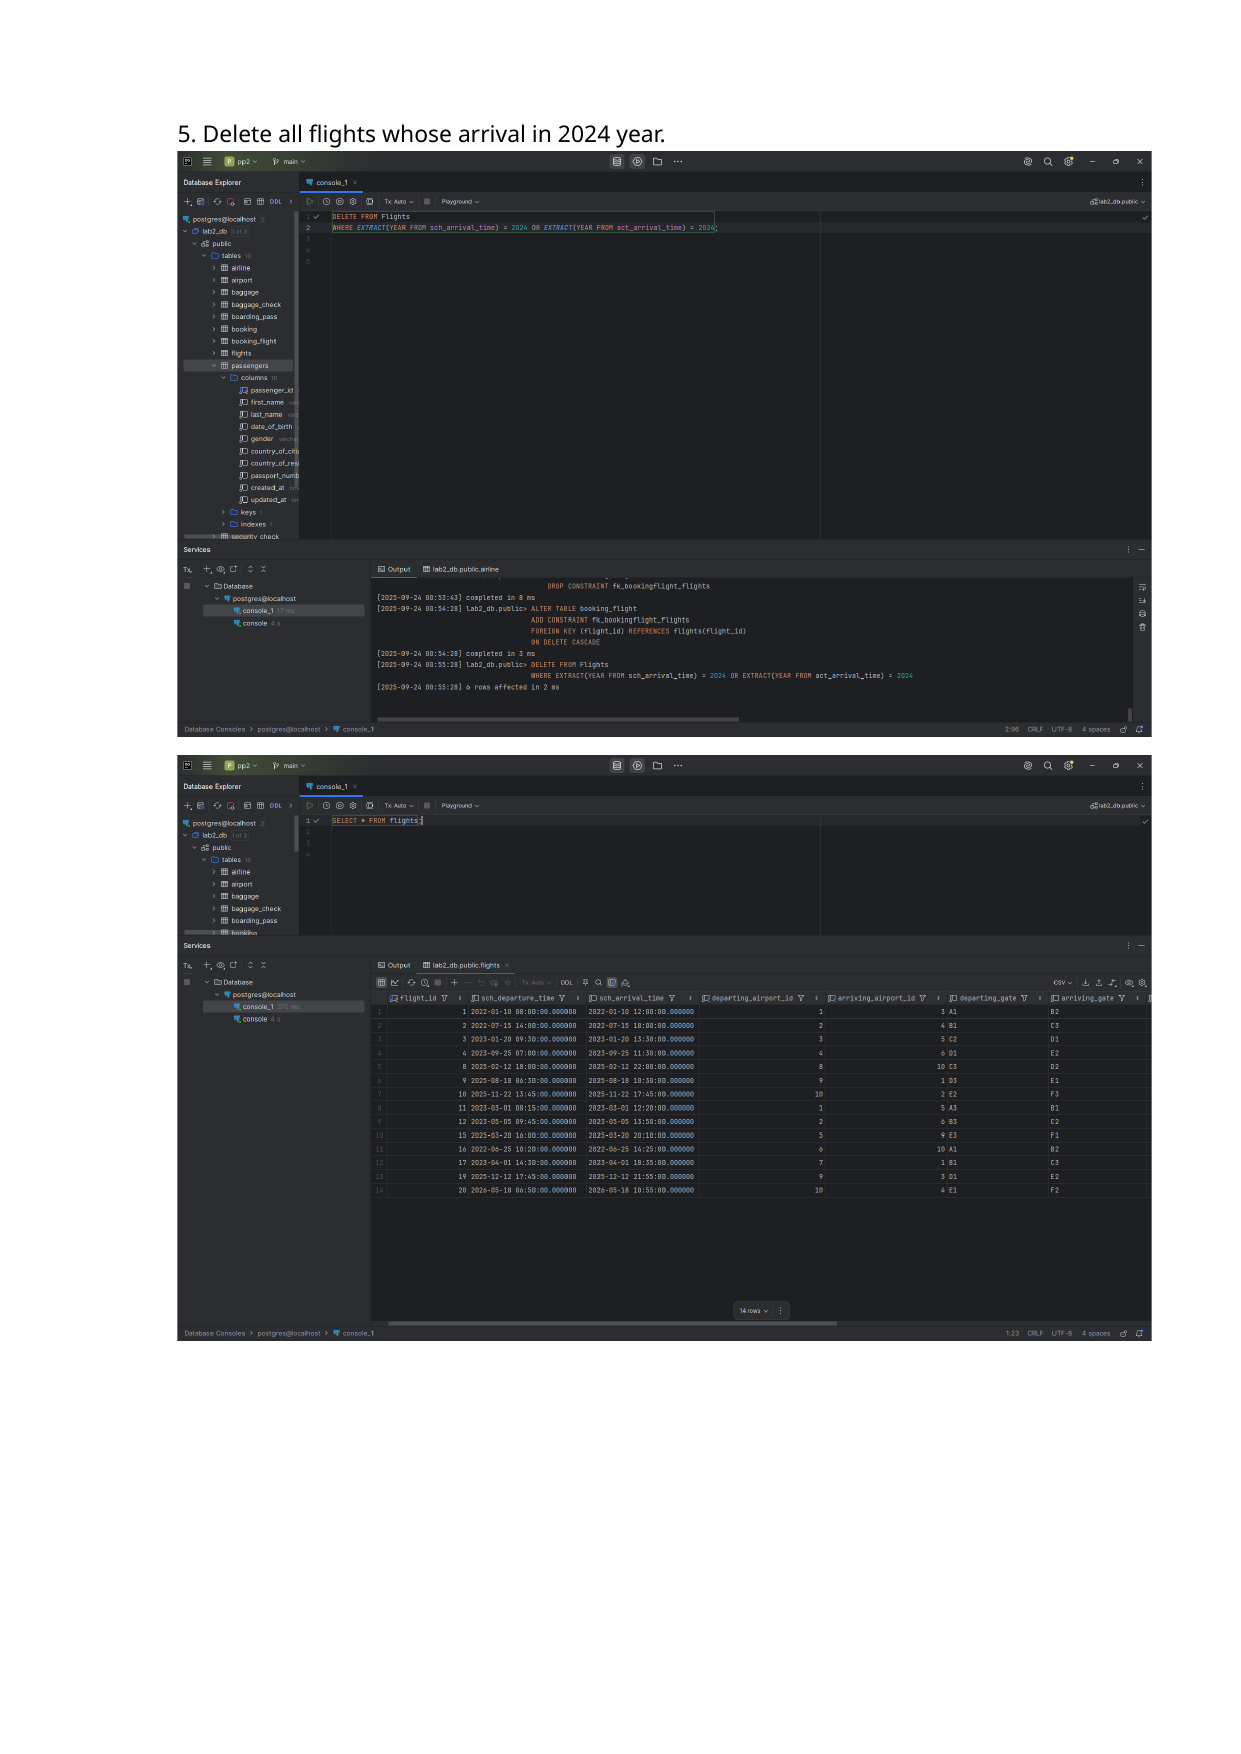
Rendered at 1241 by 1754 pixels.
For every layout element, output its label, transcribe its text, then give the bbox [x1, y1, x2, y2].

picture [177, 151, 1152, 737]
text 5. Delete all flights whose arrival in 2024 year. [177, 118, 1152, 151]
picture [177, 755, 1152, 1341]
